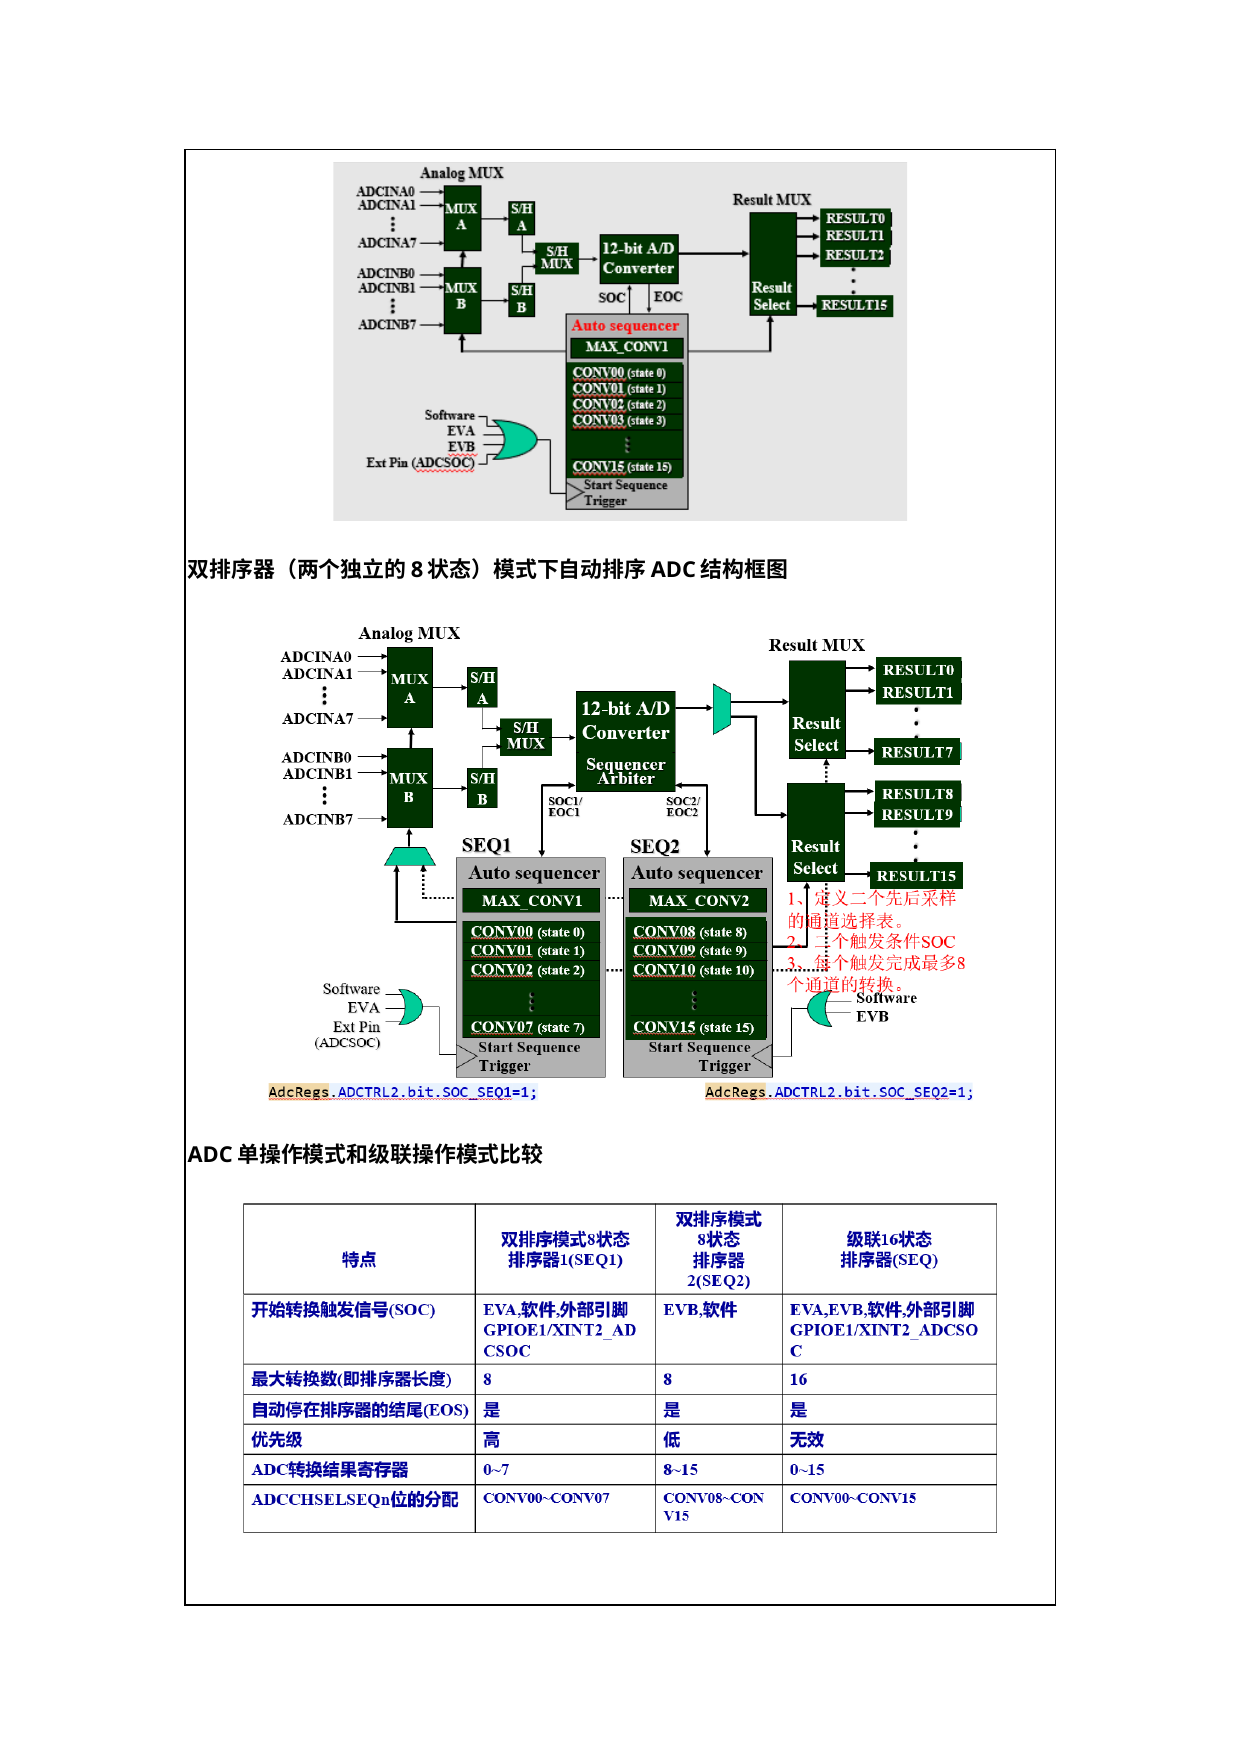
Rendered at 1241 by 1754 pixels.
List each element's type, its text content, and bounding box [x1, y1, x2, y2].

text ADC单操作模式和级联操作模式比较 [187, 1137, 1053, 1169]
picture [333, 162, 908, 521]
picture [267, 617, 973, 1101]
text 双排序器（两个独立的8状态）模式下自动排序ADC结构框图 [187, 552, 1053, 584]
picture [239, 1202, 1001, 1537]
